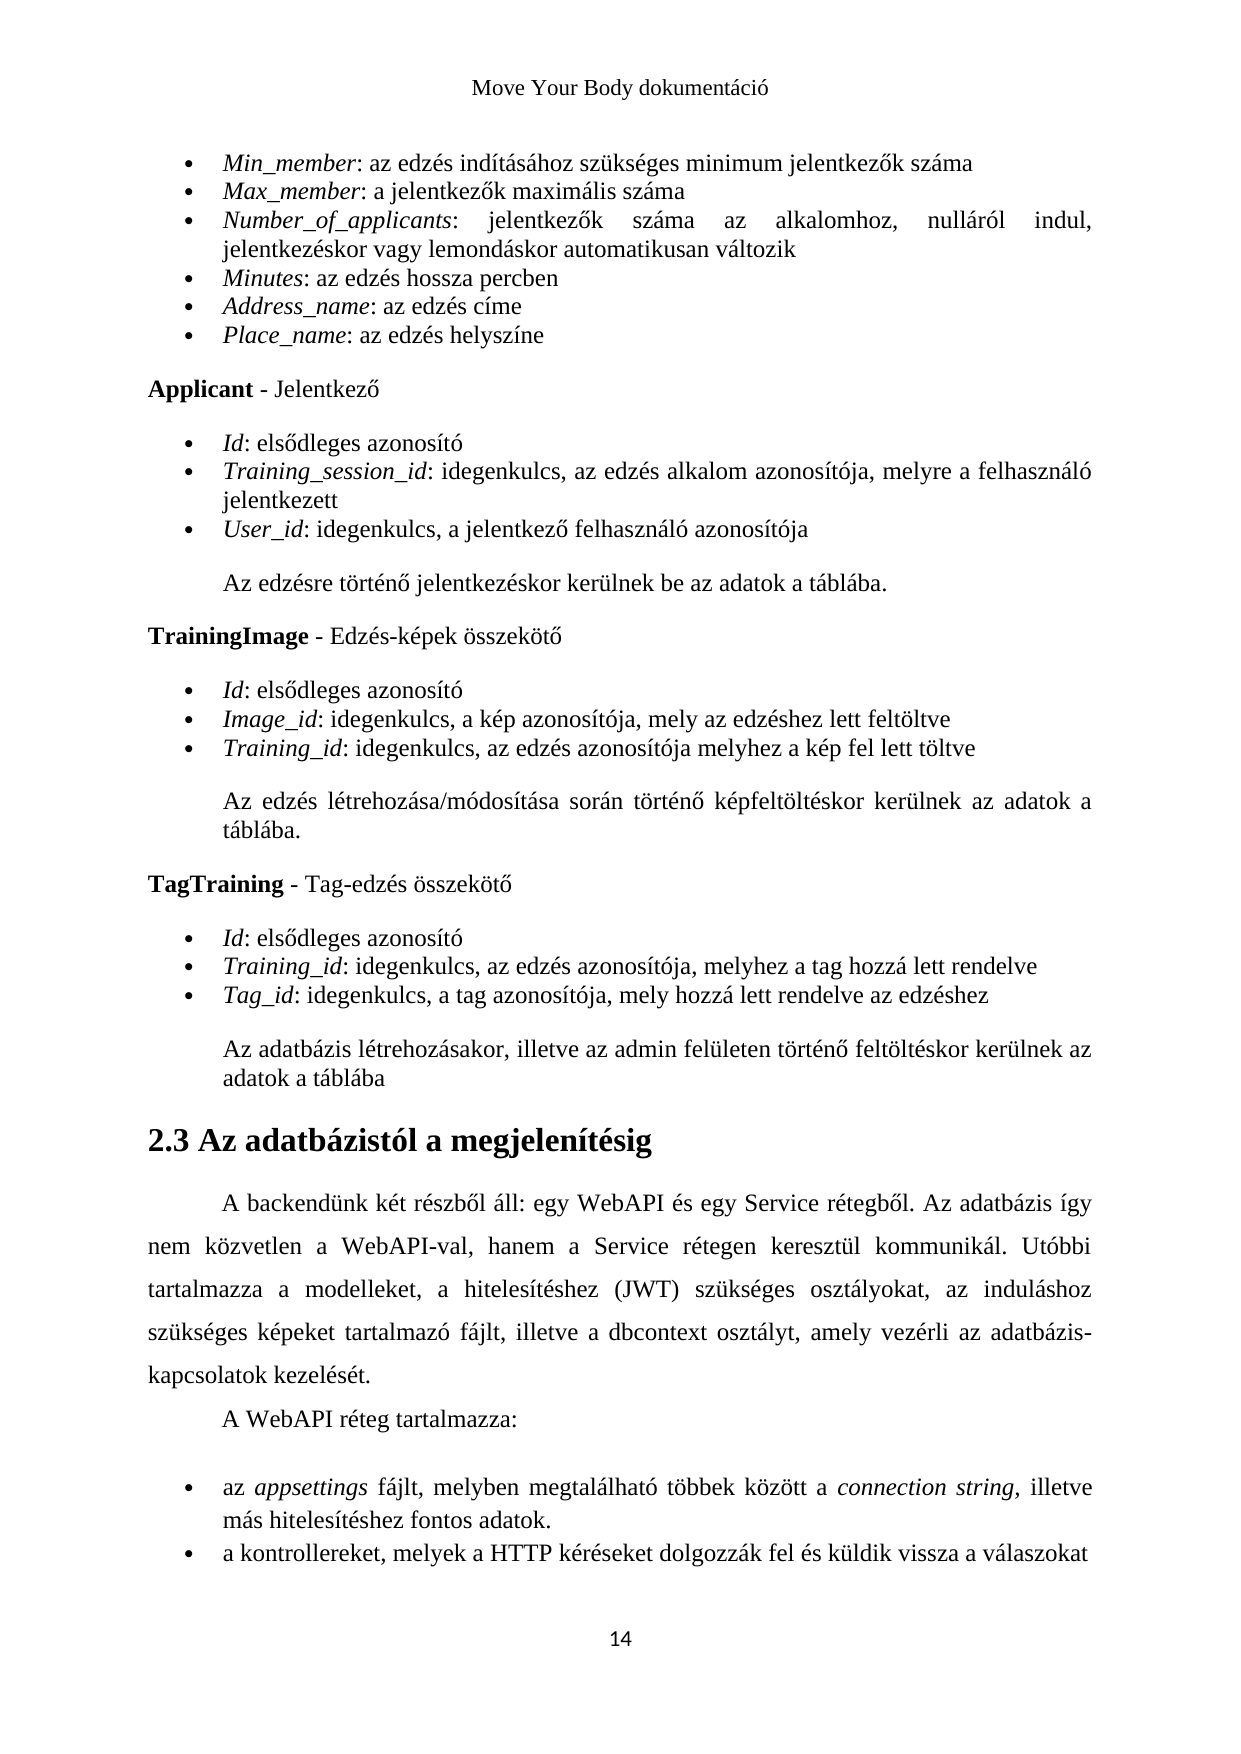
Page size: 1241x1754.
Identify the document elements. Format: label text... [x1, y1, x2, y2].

text TrainingImage - Edzés-képek összekötő [148, 621, 1093, 650]
list User_id: idegenkulcs, a jelentkező felhasználó azonosítója [185, 514, 1093, 543]
list Place_name: az edzés helyszíne [185, 320, 1093, 349]
list az appsettings fájlt, melyben megtalálható többek között a connection string, illetve más hitelesítéshez fontos adatok. [185, 1472, 1093, 1533]
list Training_id: idegenkulcs, az edzés azonosítója, melyhez a tag hozzá lett rendelve [185, 951, 1093, 980]
list Id: elsődleges azonosító [185, 923, 1093, 951]
list Id: elsődleges azonosító [185, 675, 1093, 704]
text A WebAPI réteg tartalmazza: [148, 1404, 1093, 1432]
text Az edzés létrehozása/módosítása során történő képfeltöltéskor kerülnek az adatok a táblába. [223, 786, 1093, 844]
list Id: elsődleges azonosító [185, 428, 1093, 456]
list Min_member: az edzés indításához szükséges minimum jelentkezők száma [185, 148, 1093, 176]
list Max_member: a jelentkezők maximális száma [185, 176, 1093, 205]
text TagTraining - Tag-edzés összekötő [148, 869, 1093, 898]
list Minutes: az edzés hossza percben [185, 263, 1093, 291]
text Az edzésre történő jelentkezéskor kerülnek be az adatok a táblába. [223, 568, 1093, 596]
list Training_id: idegenkulcs, az edzés azonosítója melyhez a kép fel lett töltve [185, 733, 1093, 761]
list a kontrollereket, melyek a HTTP kéréseket dolgozzák fel és küldik vissza a válaszokat [185, 1538, 1093, 1567]
list Address_name: az edzés címe [185, 291, 1093, 320]
list Number_of_applicants: jelentkezők száma az alkalomhoz, nulláról indul, jelentkezéskor vagy lemondáskor automatikusan változik [185, 205, 1093, 263]
text A backendünk két részből áll: egy WebAPI és egy Service rétegből. Az adatbázis így nem közvetlen a WebAPI-val, hanem a Service rétegen keresztül kommunikál. Utóbbi tartalmazza a modelleket, a hitelesítéshez (JWT) szükséges osztályokat, az induláshoz szükséges képeket tartalmazó fájlt, illetve a dbcontext osztályt, amely vezérli az adatbázis-kapcsolatok kezelését. [148, 1188, 1093, 1389]
text Applicant - Jelentkező [148, 374, 1093, 403]
text Az adatbázis létrehozásakor, illetve az admin felületen történő feltöltéskor kerülnek az adatok a táblába [223, 1034, 1093, 1091]
list Training_session_id: idegenkulcs, az edzés alkalom azonosítója, melyre a felhasználó jelentkezett [185, 456, 1093, 514]
subtitle 2.3 Az adatbázistól a megjelenítésig [148, 1121, 1093, 1159]
list Tag_id: idegenkulcs, a tag azonosítója, mely hozzá lett rendelve az edzéshez [185, 980, 1093, 1009]
list Image_id: idegenkulcs, a kép azonosítója, mely az edzéshez lett feltöltve [185, 704, 1093, 733]
